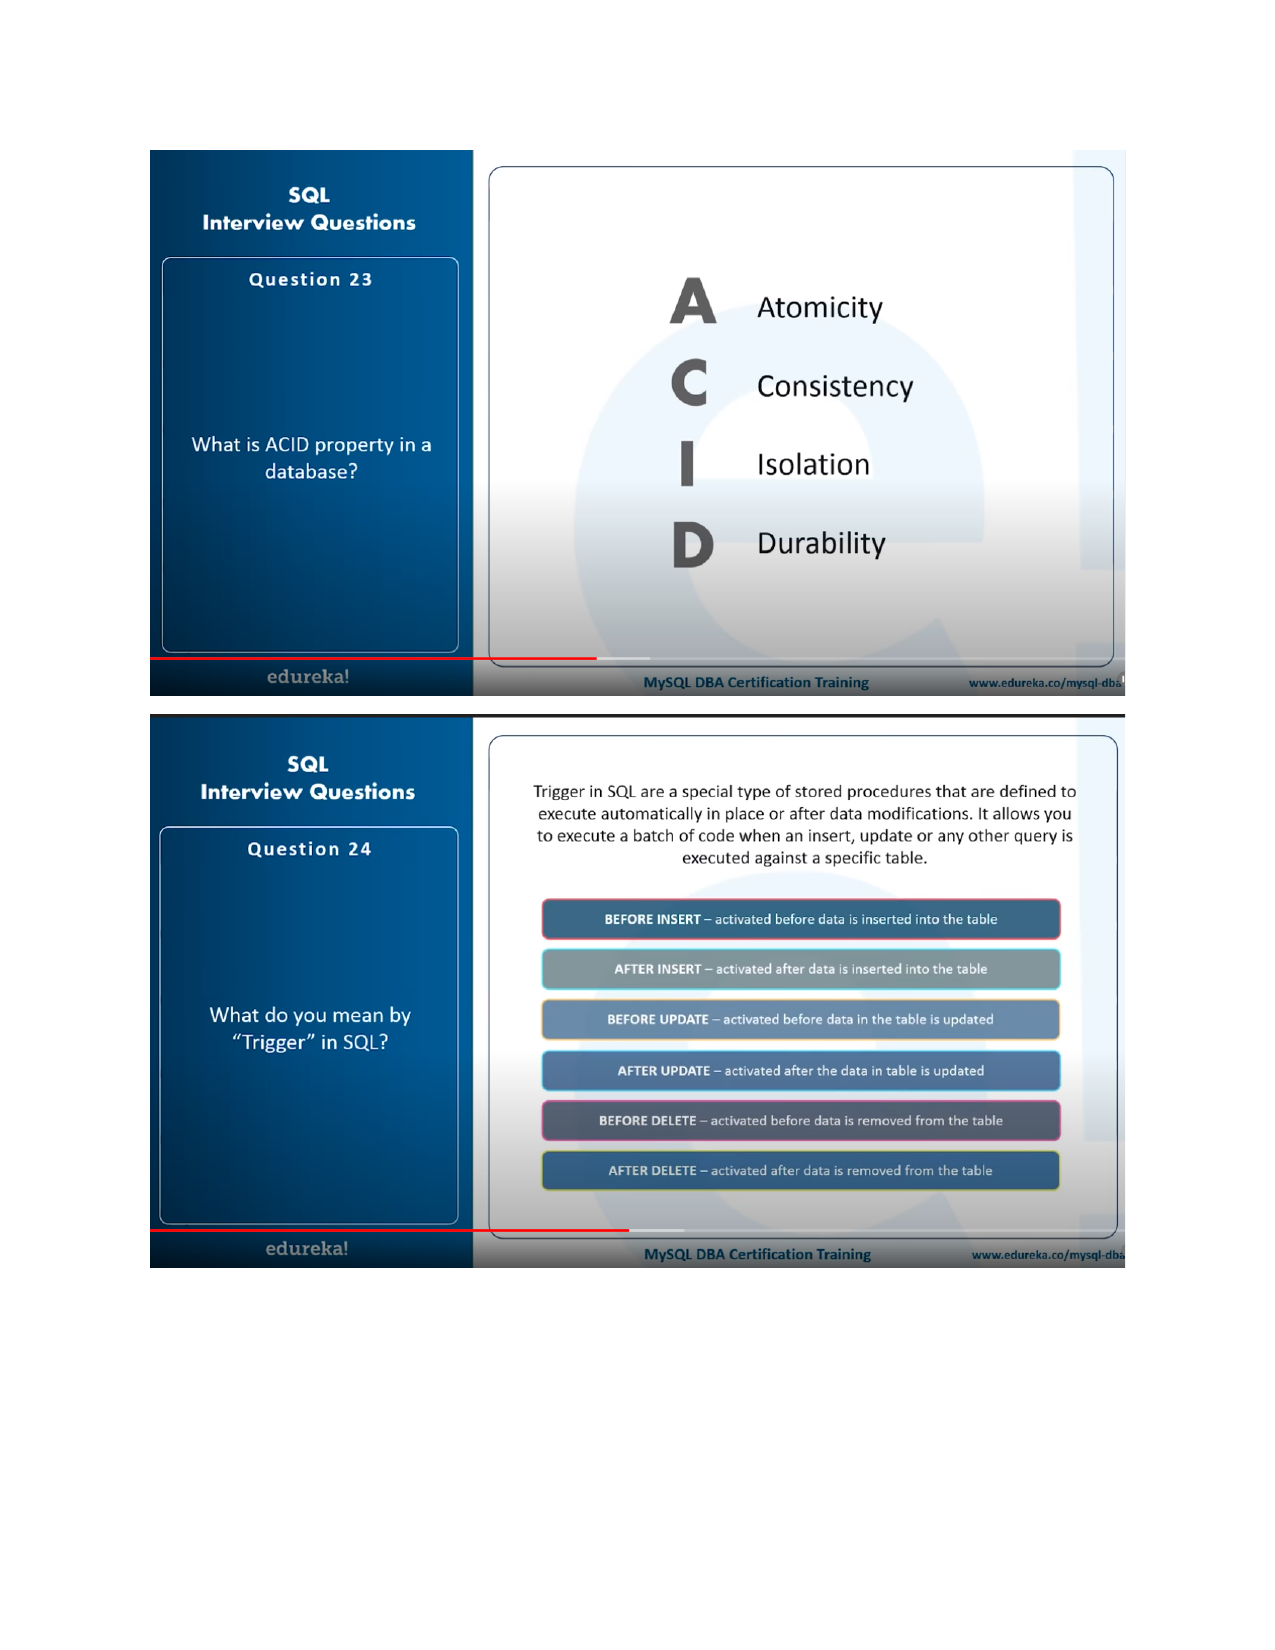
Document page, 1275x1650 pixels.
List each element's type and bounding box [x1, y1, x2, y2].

picture [150, 150, 1125, 696]
picture [150, 714, 1125, 1268]
